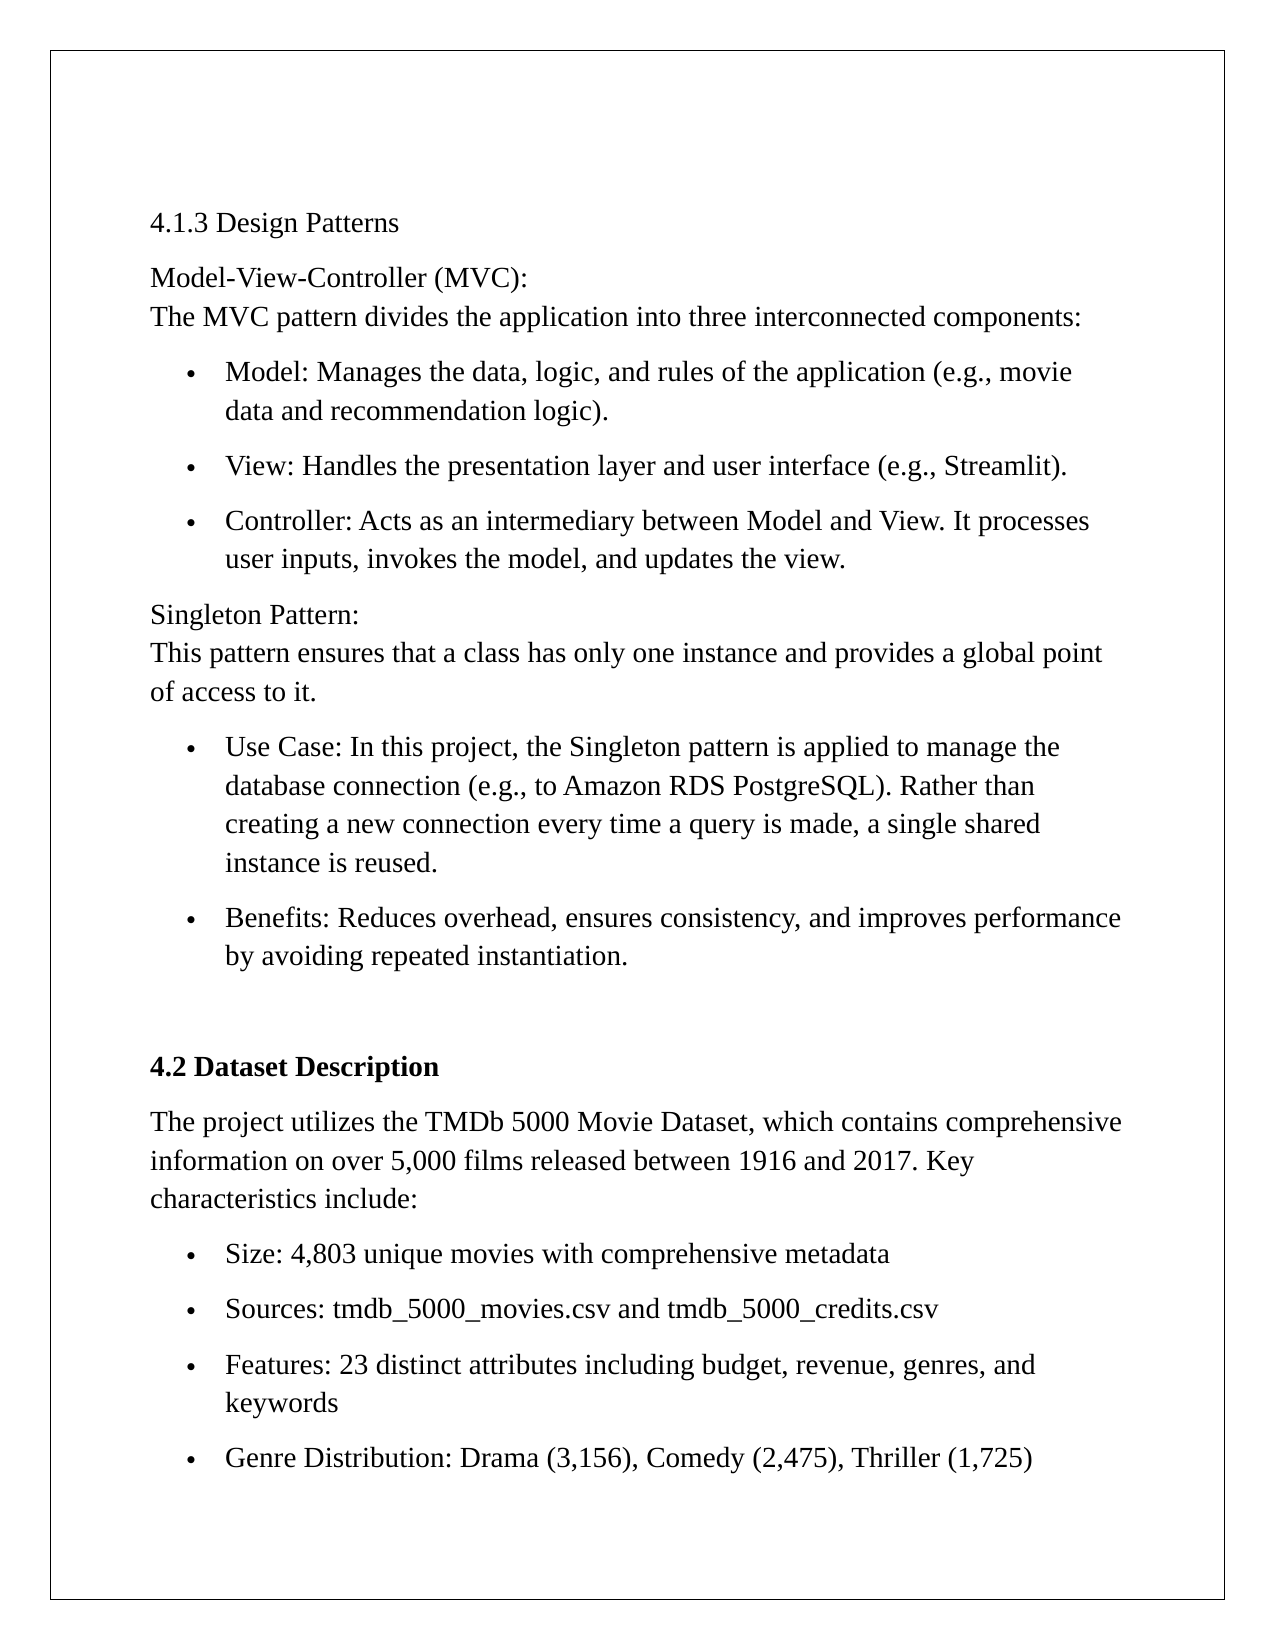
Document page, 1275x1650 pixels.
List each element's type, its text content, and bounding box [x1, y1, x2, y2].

list Use Case: In this project, the Singleton pattern is applied to manage the database connection (e.g., to Amazon RDS PostgreSQL). Rather than creating a new connection every time a query is made, a single shared instance is reused. [187, 729, 1125, 878]
list Model: Manages the data, logic, and rules of the application (e.g., movie data and recommendation logic). [187, 354, 1125, 426]
list Features: 23 distinct attributes including budget, revenue, genres, and keywords [187, 1347, 1125, 1419]
list Controller: Acts as an intermediary between Model and View. It processes user inputs, invokes the model, and updates the view. [187, 503, 1125, 575]
text 4.2 Dataset Description [150, 1049, 1125, 1082]
text The project utilizes the TMDb 5000 Movie Dataset, which contains comprehensive information on over 5,000 films released between 1916 and 2017. Key characteristics include: [150, 1104, 1125, 1215]
list Benefits: Reduces overhead, ensures consistency, and improves performance by avoiding repeated instantiation. [187, 900, 1125, 972]
list View: Handles the presentation layer and user interface (e.g., Streamlit). [187, 448, 1125, 481]
text Singleton Pattern: This pattern ensures that a class has only one instance and provides a global point of access to it. [150, 597, 1125, 707]
text 4.1.3 Design Patterns [150, 205, 1125, 239]
list Size: 4,803 unique movies with comprehensive metadata [187, 1236, 1125, 1270]
list Sources: tmdb_5000_movies.csv and tmdb_5000_credits.csv [187, 1292, 1125, 1325]
text Model-View-Controller (MVC): The MVC pattern divides the application into three interconnected components: [150, 260, 1125, 332]
list Genre Distribution: Drama (3,156), Comedy (2,475), Thriller (1,725) [187, 1441, 1125, 1474]
